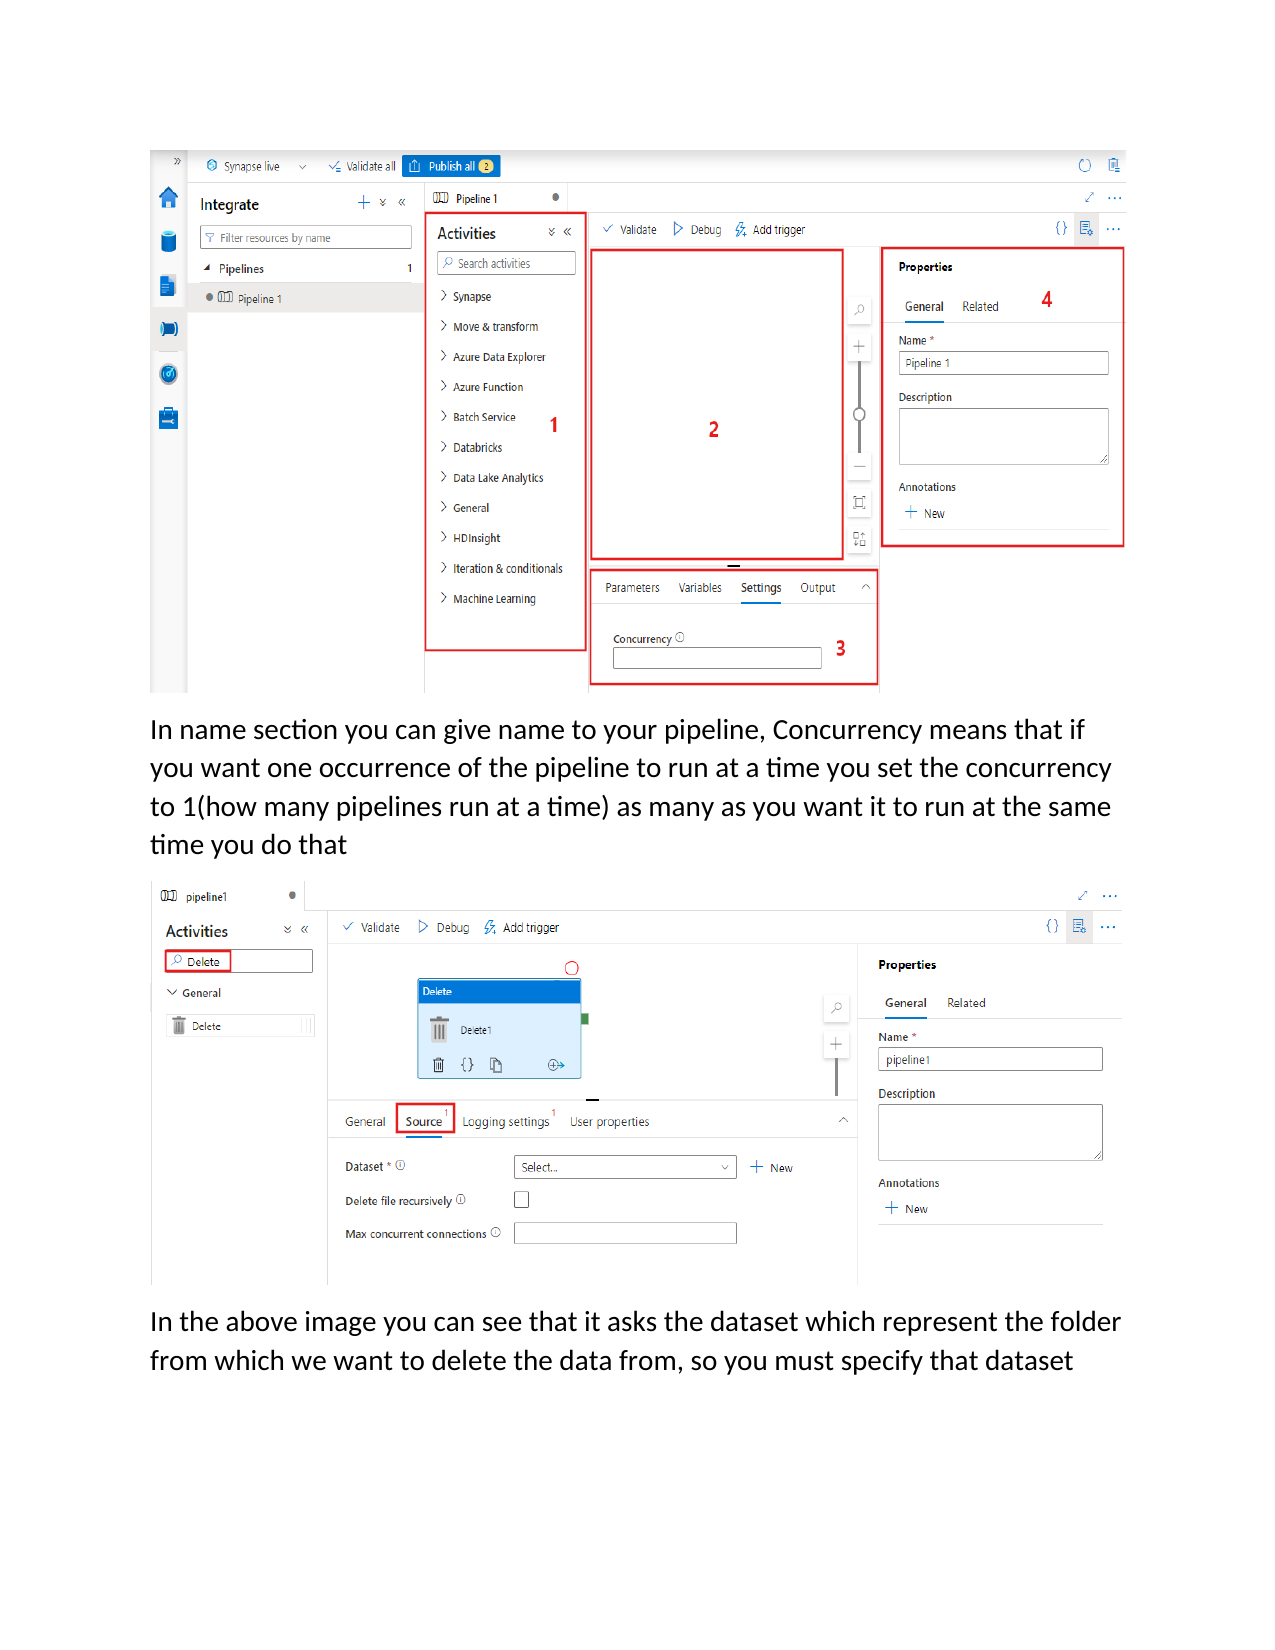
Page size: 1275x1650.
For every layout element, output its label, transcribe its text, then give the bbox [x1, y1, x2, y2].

picture [150, 881, 1122, 1285]
text In name section you can give name to your pipeline, Concurrency means that if you want one occurrence of the pipeline to run at a time you set the concurrency to 1(how many pipelines run at a time) as many as you want it to run at the same time you do that [150, 711, 1125, 862]
picture [150, 150, 1127, 693]
text In the above image you can see that it asks the dataset which represent the folder from which we want to delete the data from, so you must specify that dataset [150, 1303, 1125, 1377]
